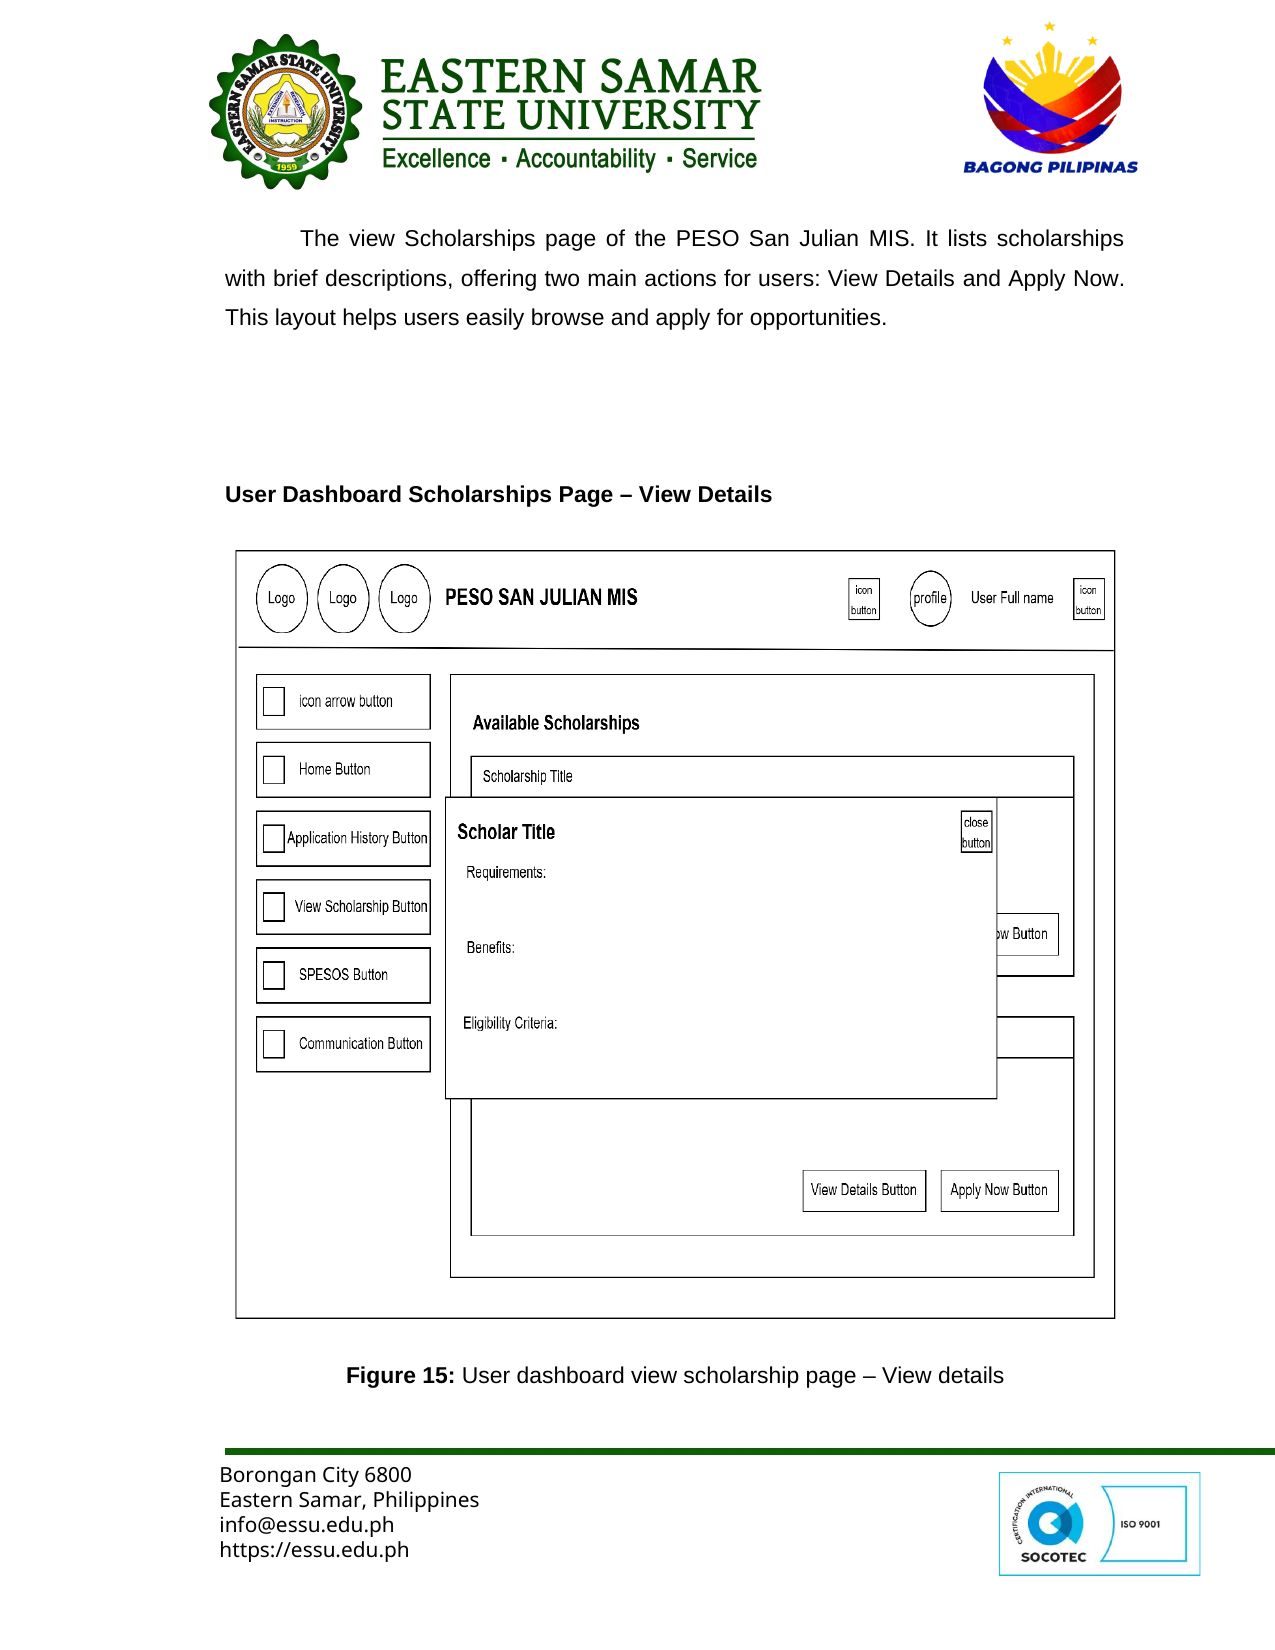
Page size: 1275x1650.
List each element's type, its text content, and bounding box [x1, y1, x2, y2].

text User Dashboard Scholarships Page – View Details [225, 481, 1125, 507]
picture [225, 536, 1125, 1332]
picture [195, 22, 779, 202]
text The view Scholarships page of the PESO San Julian MIS. It lists scholarships with brief descriptions, offering two main actions for users: View Details and Apply Now. This layout helps users easily browse and apply for opportunities. [225, 225, 1125, 330]
picture [225, 1446, 1275, 1457]
picture [998, 1472, 1201, 1576]
text Figure 15: User dashboard view scholarship page – View details [225, 1362, 1125, 1388]
picture [958, 18, 1142, 177]
